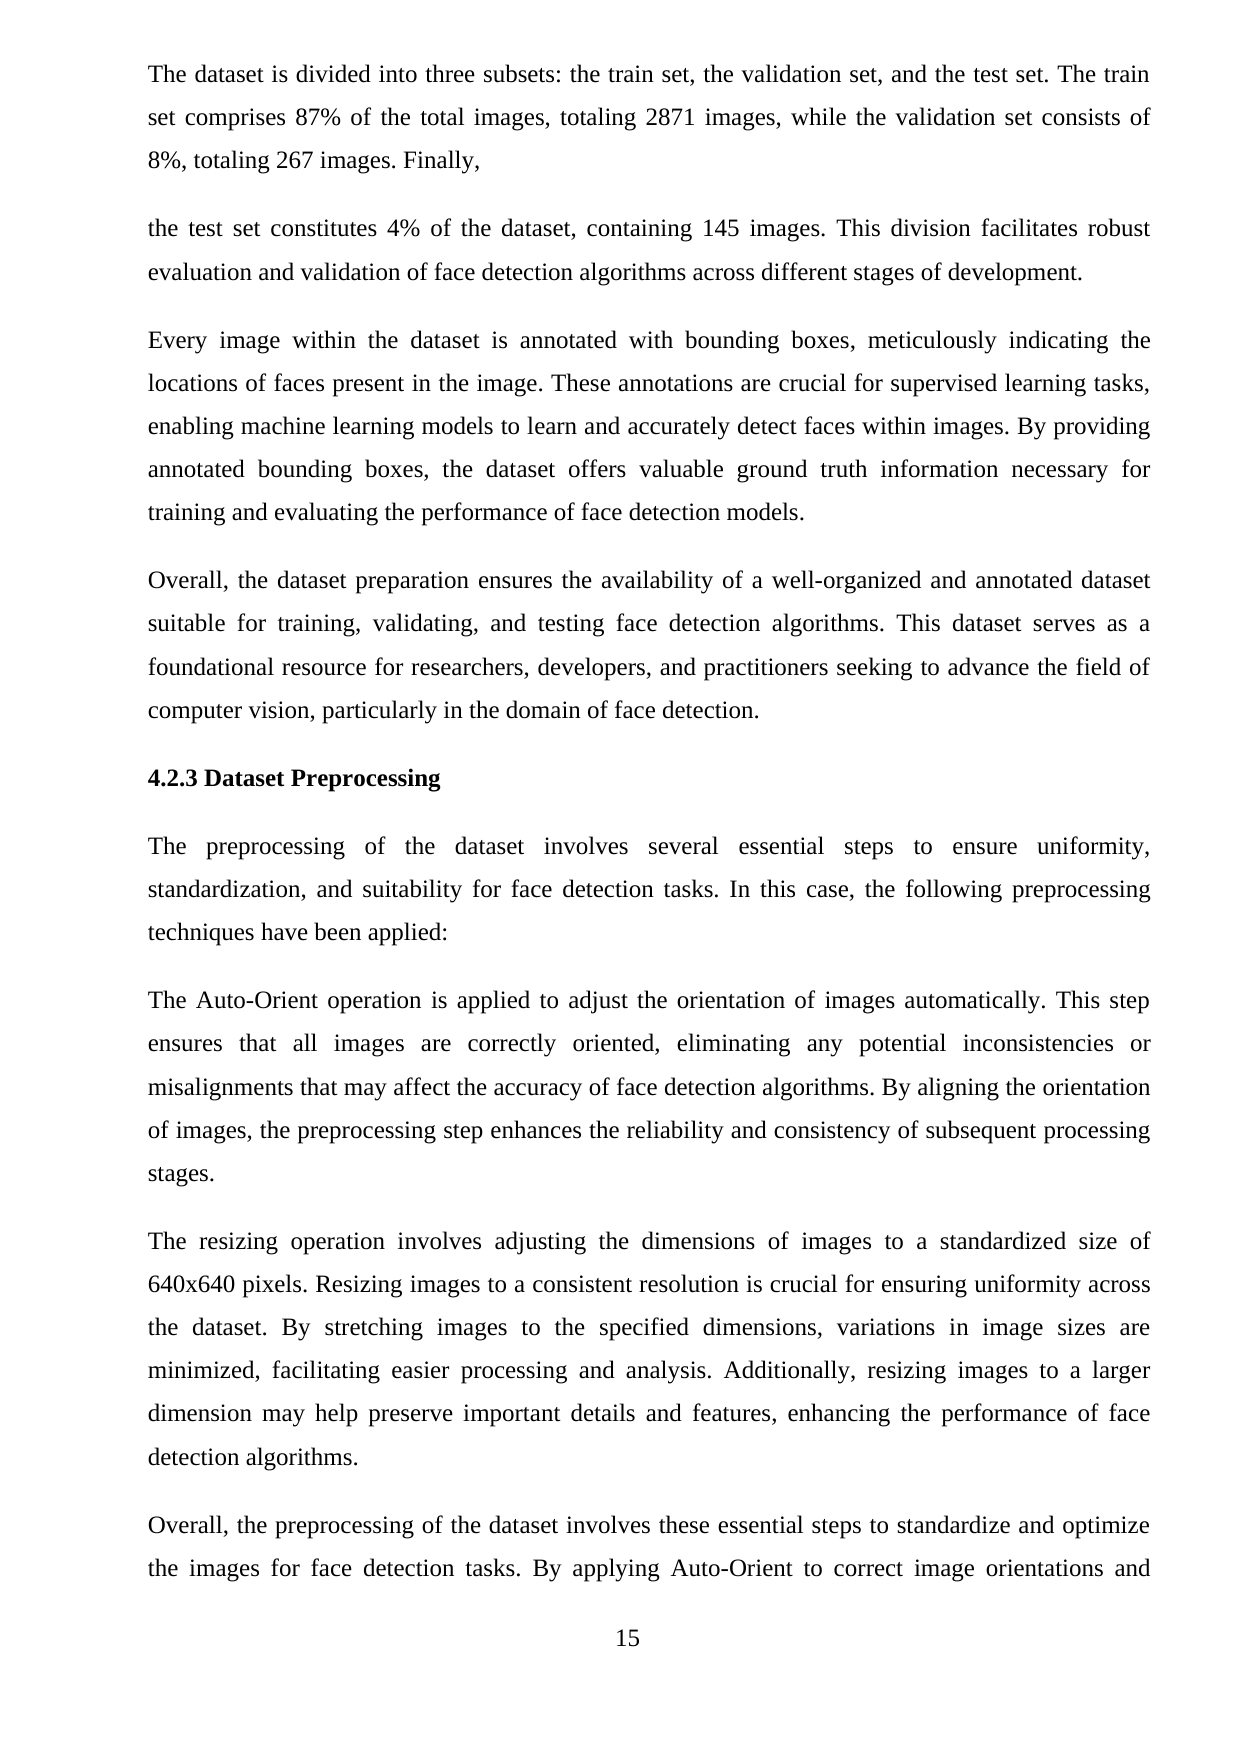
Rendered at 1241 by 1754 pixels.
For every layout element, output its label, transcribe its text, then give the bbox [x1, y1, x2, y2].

text The resizing operation involves adjusting the dimensions of images to a standardized size of 640x640 pixels. Resizing images to a consistent resolution is crucial for ensuring uniformity across the dataset. By stretching images to the specified dimensions, variations in image sizes are minimized, facilitating easier processing and analysis. Additionally, resizing images to a larger dimension may help preserve important details and features, enhancing the performance of face detection algorithms. [148, 1226, 1152, 1470]
text Overall, the dataset preparation ensures the availability of a well-organized and annotated dataset suitable for training, validating, and testing face detection algorithms. This dataset serves as a foundational resource for researchers, developers, and practitioners seeking to advance the field of computer vision, particularly in the domain of face detection. [148, 565, 1152, 723]
text The preprocessing of the dataset involves several essential steps to ensure uniformity, standardization, and suitability for face detection tasks. In this case, the following preprocessing techniques have been applied: [148, 831, 1152, 946]
text Every image within the dataset is annotated with bounding boxes, meticulously indicating the locations of faces present in the image. These annotations are crucial for supervised learning tasks, enabling machine learning models to learn and accurately detect faces within images. By providing annotated bounding boxes, the dataset offers valuable ground truth information necessary for training and evaluating the performance of face detection models. [148, 325, 1152, 526]
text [148, 1510, 1152, 1582]
text 4.2.3 Dataset Preprocessing [148, 763, 1152, 792]
text the test set constitutes 4% of the dataset, containing 145 images. This division facilitates robust evaluation and validation of face detection algorithms across different stages of development. [148, 213, 1152, 285]
text The dataset is divided into three subsets: the train set, the validation set, and the test set. The train set comprises 87% of the total images, totaling 2871 images, while the validation set consists of 8%, totaling 267 images. Finally, [148, 59, 1152, 174]
text The Auto-Orient operation is applied to adjust the orientation of images automatically. This step ensures that all images are correctly oriented, eliminating any potential inconsistencies or misalignments that may affect the accuracy of face detection algorithms. By aligning the orientation of images, the preprocessing step enhances the reliability and consistency of subsequent processing stages. [148, 985, 1152, 1187]
